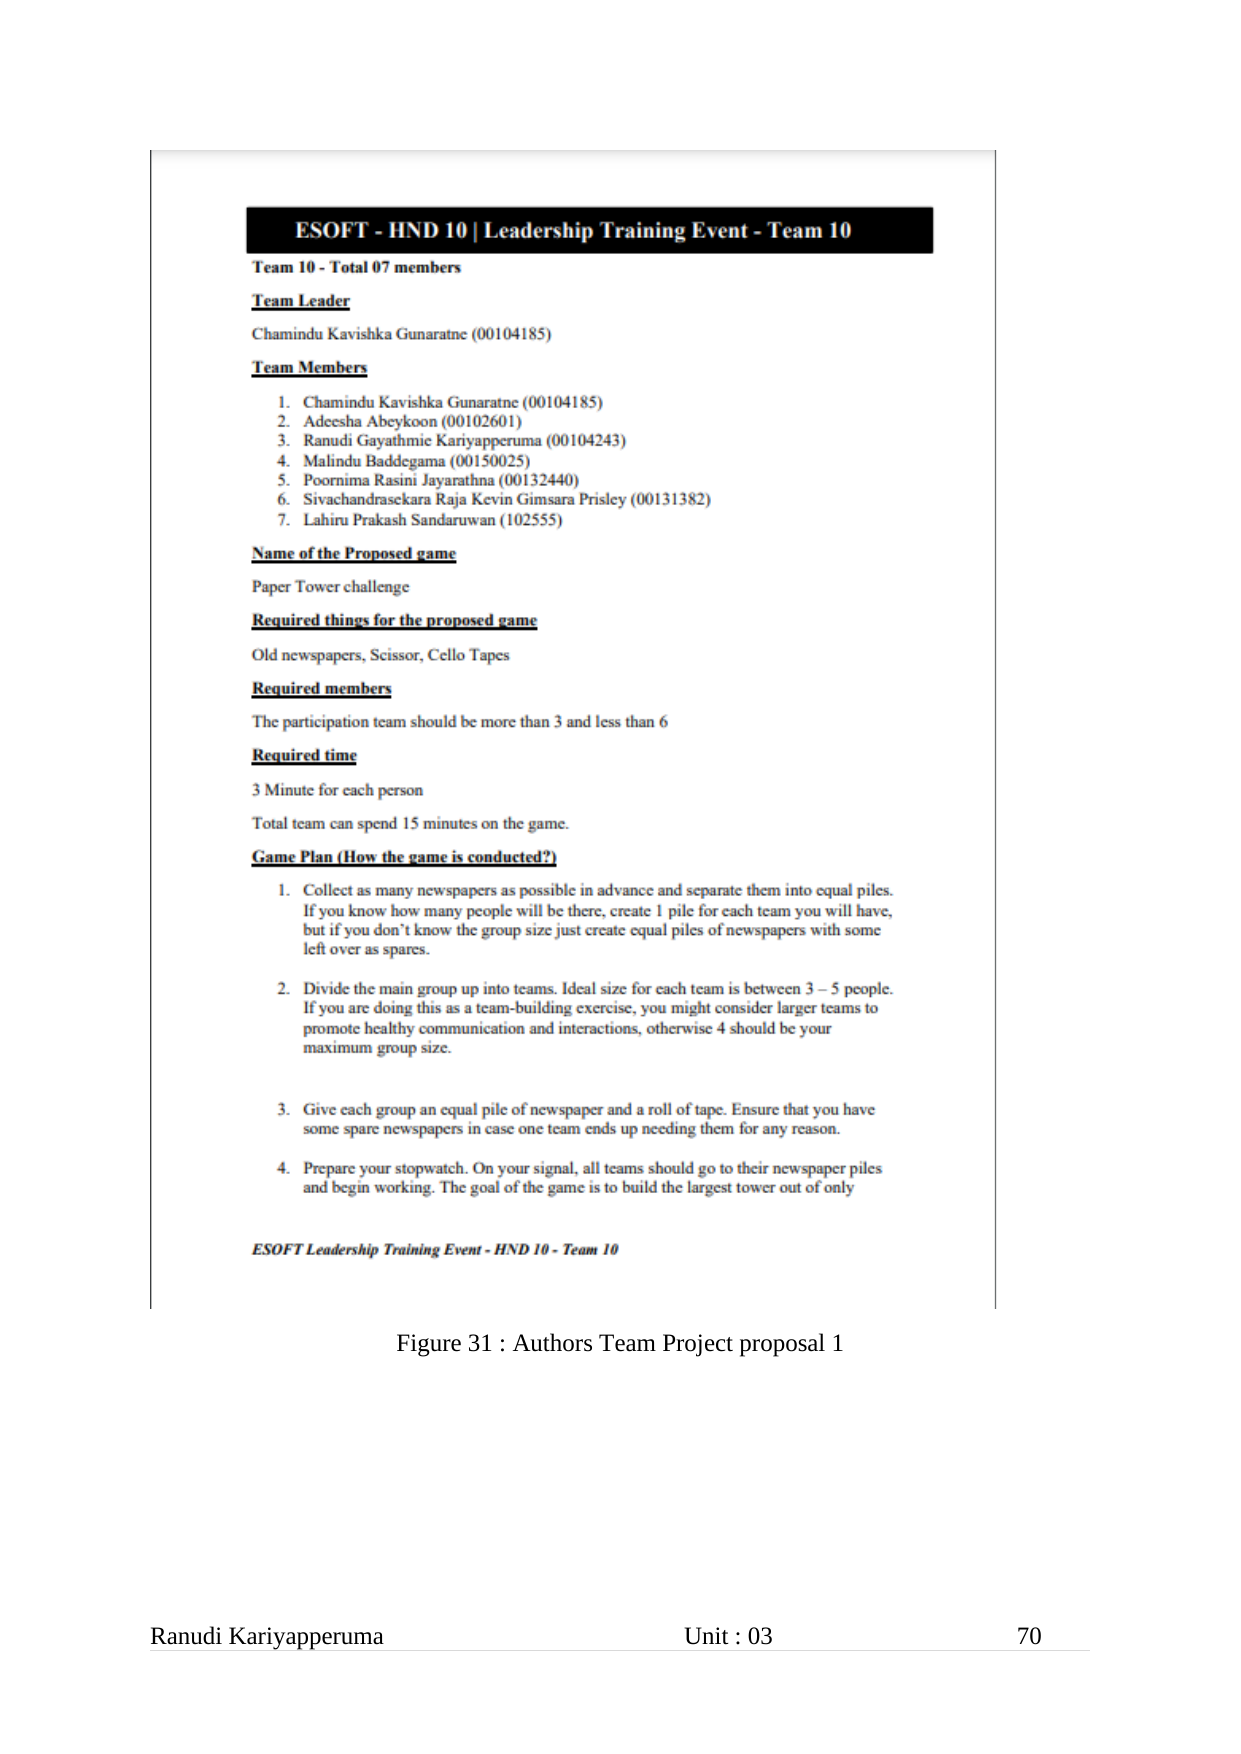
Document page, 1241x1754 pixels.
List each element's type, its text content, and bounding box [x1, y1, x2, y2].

text Figure 31 : Authors Team Project proposal 1 [150, 1328, 1090, 1357]
picture [150, 150, 997, 1309]
